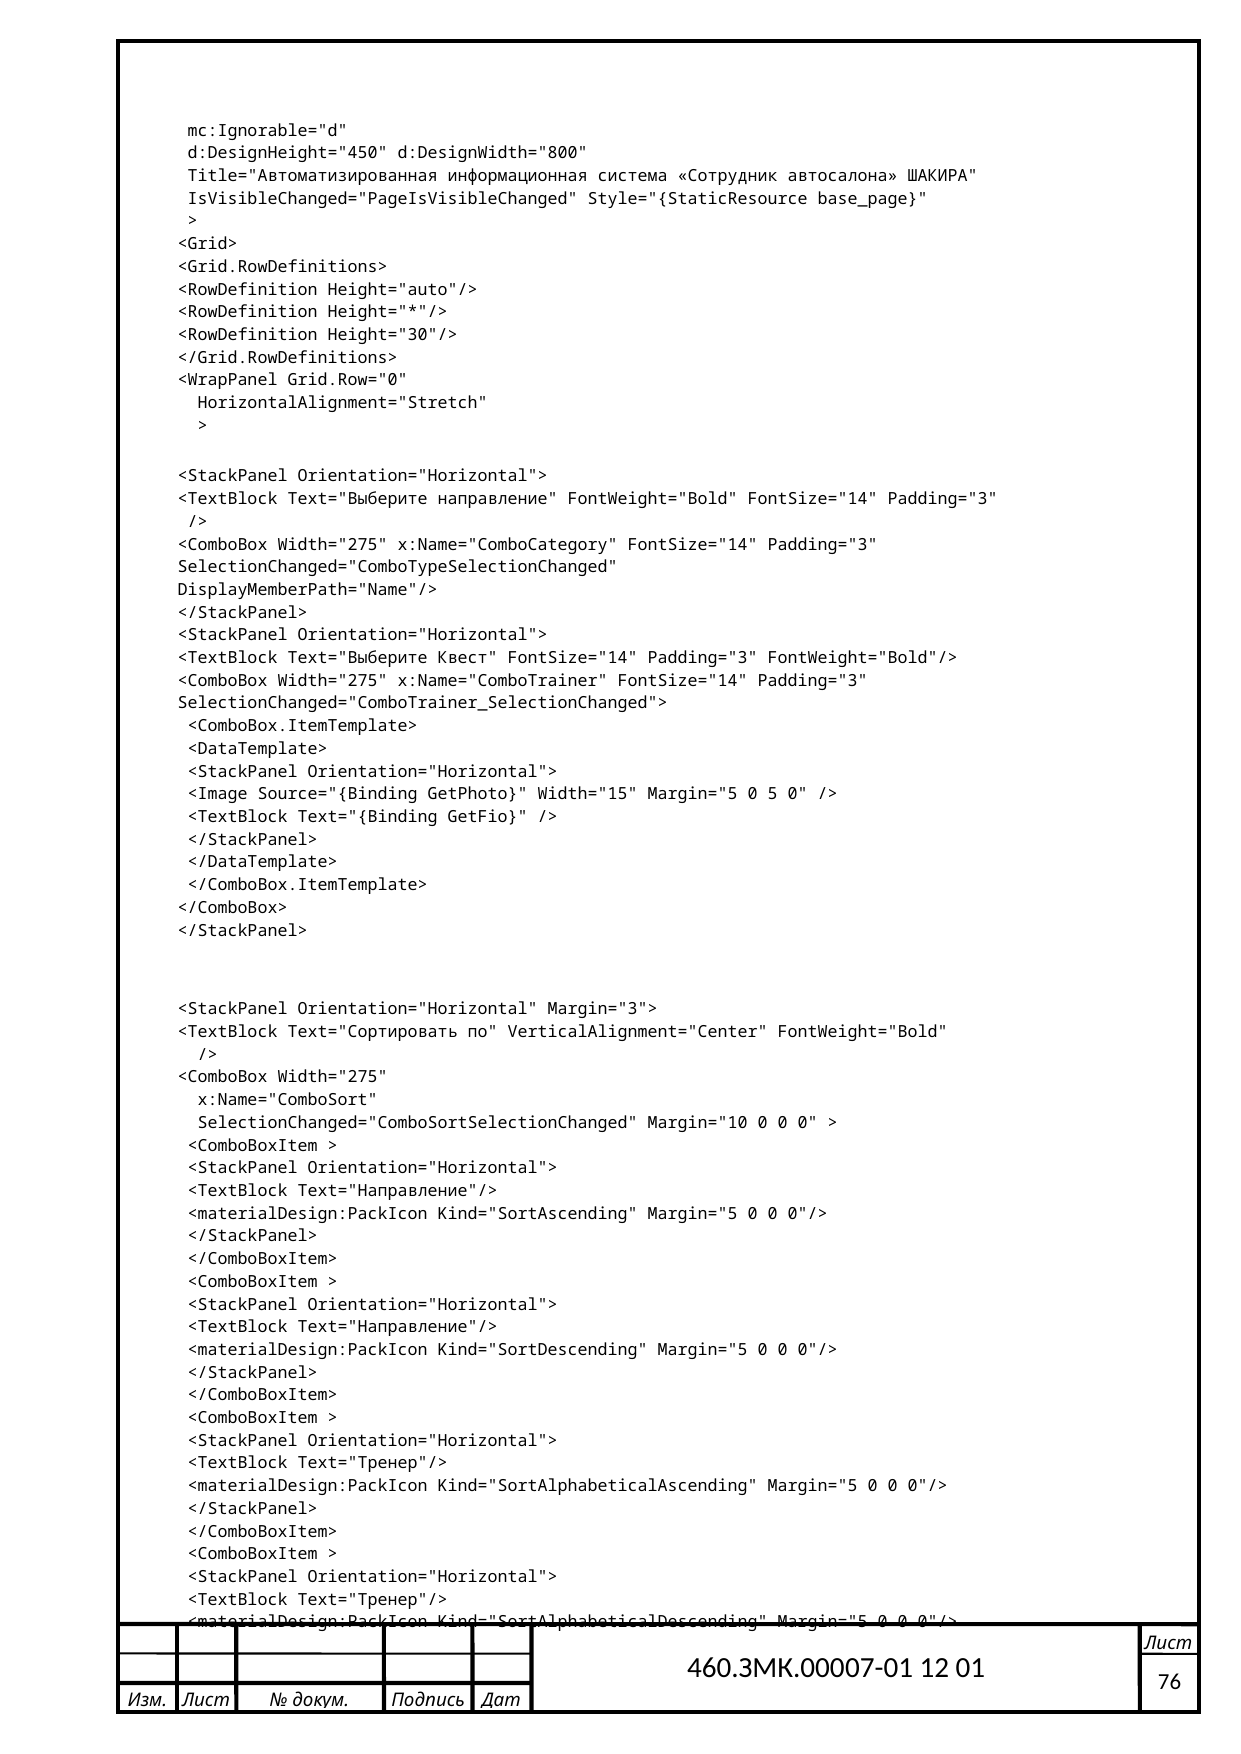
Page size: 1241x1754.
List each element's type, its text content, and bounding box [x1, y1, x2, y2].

text <materialDesign:PackIcon Kind="SortAscending" Margin="5 0 0 0"/> [177, 1201, 1152, 1224]
text <DataTemplate> [177, 737, 1152, 759]
text <TextBlock Text="Выберите Квест" FontSize="14" Padding="3" FontWeight="Bold"/> [177, 646, 1152, 668]
text <ComboBoxItem > [177, 1406, 1152, 1428]
text <TextBlock Text="{Binding GetFio}" /> [177, 805, 1152, 827]
text <materialDesign:PackIcon Kind="SortAlphabeticalAscending" Margin="5 0 0 0"/> [177, 1474, 1152, 1497]
text <Grid> [177, 232, 1152, 254]
text </StackPanel> [177, 1497, 1152, 1519]
text x:Name="ComboSort" [177, 1088, 1152, 1111]
text > [177, 209, 1152, 232]
text </StackPanel> [177, 1360, 1152, 1383]
text </StackPanel> [177, 1224, 1152, 1247]
text <Grid.RowDefinitions> [177, 254, 1152, 277]
text </StackPanel> [177, 918, 1152, 941]
text <StackPanel Orientation="Horizontal"> [177, 1565, 1152, 1587]
text <ComboBoxItem > [177, 1133, 1152, 1156]
text SelectionChanged="ComboSortSelectionChanged" Margin="10 0 0 0" > [177, 1111, 1152, 1133]
text <TextBlock Text="Выберите направление" FontWeight="Bold" FontSize="14" Padding="3" [177, 487, 1152, 509]
text </Grid.RowDefinitions> [177, 345, 1152, 368]
text Title="Автоматизированная информационная система «Сотрудник автосалона» ШАКИРА" [177, 163, 1152, 186]
text <materialDesign:PackIcon Kind="SortDescending" Margin="5 0 0 0"/> [177, 1338, 1152, 1360]
text SelectionChanged="ComboTypeSelectionChanged" [177, 555, 1152, 578]
text <StackPanel Orientation="Horizontal"> [177, 1428, 1152, 1451]
text <ComboBox Width="275" x:Name="ComboTrainer" FontSize="14" Padding="3" SelectionChanged="ComboTrainer_SelectionChanged"> [177, 668, 1152, 714]
text </StackPanel> [177, 600, 1152, 623]
text <TextBlock Text="Направление"/> [177, 1179, 1152, 1201]
text <ComboBox.ItemTemplate> [177, 714, 1152, 737]
text mc:Ignorable="d" [177, 118, 1152, 141]
text </ComboBox.ItemTemplate> [177, 873, 1152, 896]
text <ComboBoxItem > [177, 1269, 1152, 1292]
text <TextBlock Text="Сортировать по" VerticalAlignment="Center" FontWeight="Bold" [177, 1020, 1152, 1042]
text <ComboBox Width="275" [177, 1065, 1152, 1088]
text /> [177, 509, 1152, 532]
text <StackPanel Orientation="Horizontal"> [177, 623, 1152, 646]
text <StackPanel Orientation="Horizontal"> [177, 759, 1152, 782]
text </StackPanel> [177, 827, 1152, 850]
text <Image Source="{Binding GetPhoto}" Width="15" Margin="5 0 5 0" /> [177, 782, 1152, 805]
text HorizontalAlignment="Stretch" [177, 391, 1152, 413]
text > [177, 413, 1152, 436]
text </ComboBox> [177, 896, 1152, 918]
text IsVisibleChanged="PageIsVisibleChanged" Style="{StaticResource base_page}" [177, 186, 1152, 209]
text <materialDesign:PackIcon Kind="SortAlphabeticalDescending" Margin="5 0 0 0"/> [177, 1610, 1152, 1633]
text <ComboBoxItem > [177, 1542, 1152, 1565]
text DisplayMemberPath="Name"/> [177, 578, 1152, 600]
text d:DesignHeight="450" d:DesignWidth="800" [177, 141, 1152, 163]
text <TextBlock Text="Тренер"/> [177, 1587, 1152, 1610]
text </ComboBoxItem> [177, 1247, 1152, 1269]
text <StackPanel Orientation="Horizontal" Margin="3"> [177, 997, 1152, 1020]
text <TextBlock Text="Направление"/> [177, 1315, 1152, 1338]
text <StackPanel Orientation="Horizontal"> [177, 1292, 1152, 1315]
text </ComboBoxItem> [177, 1519, 1152, 1542]
text <WrapPanel Grid.Row="0" [177, 368, 1152, 391]
text </ComboBoxItem> [177, 1383, 1152, 1406]
text <TextBlock Text="Тренер"/> [177, 1451, 1152, 1474]
text <ComboBox Width="275" x:Name="ComboCategory" FontSize="14" Padding="3" [177, 532, 1152, 555]
text <StackPanel Orientation="Horizontal"> [177, 1156, 1152, 1179]
text <RowDefinition Height="auto"/> [177, 277, 1152, 300]
text <RowDefinition Height="30"/> [177, 322, 1152, 345]
text <RowDefinition Height="*"/> [177, 300, 1152, 322]
text </DataTemplate> [177, 850, 1152, 873]
text /> [177, 1042, 1152, 1065]
text <StackPanel Orientation="Horizontal"> [177, 464, 1152, 487]
